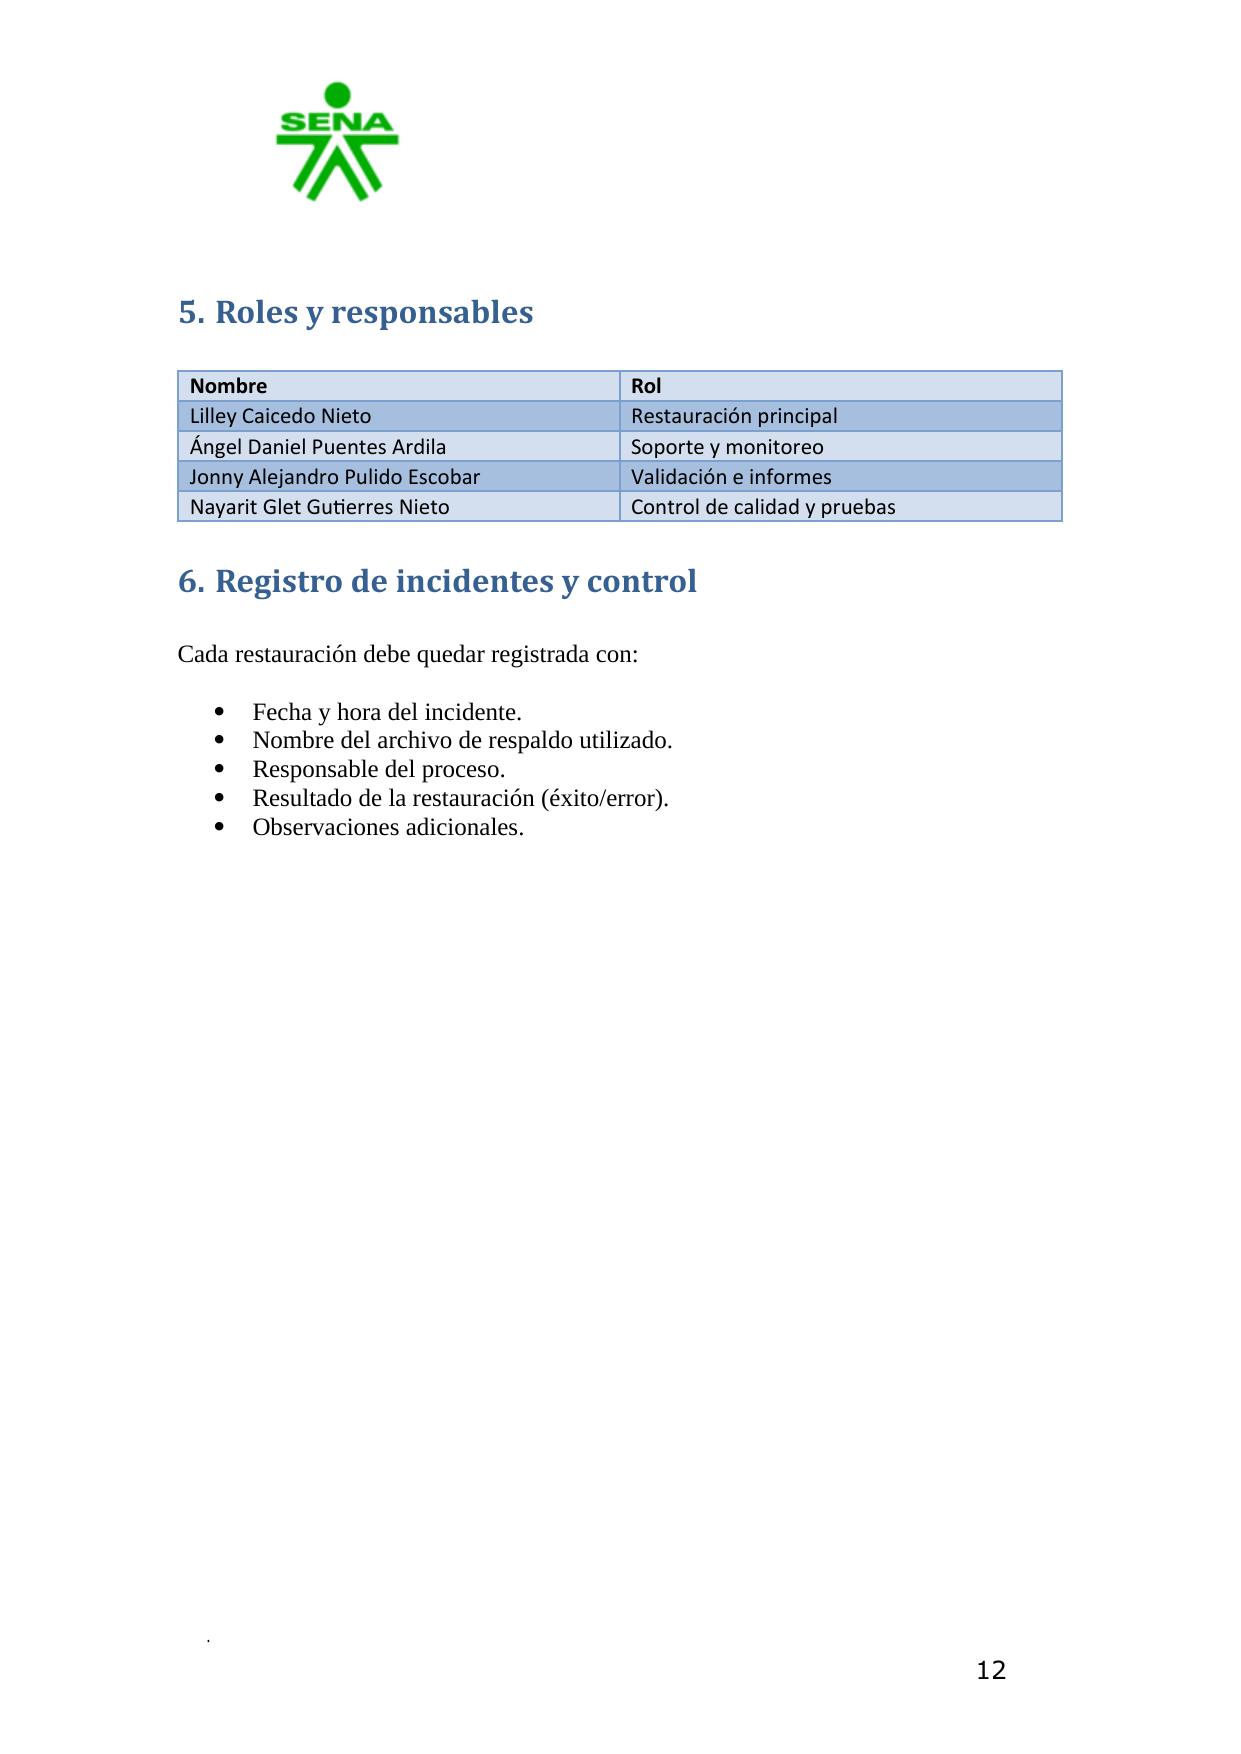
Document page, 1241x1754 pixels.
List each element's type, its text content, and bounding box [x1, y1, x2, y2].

table_cell Ángel Daniel Puentes Ardila [179, 432, 619, 460]
picture [224, 29, 451, 256]
table_cell Soporte y monitoreo [621, 432, 1061, 460]
table_cell Nayarit Glet Gutierres Nieto [179, 492, 619, 520]
list Roles y responsables [177, 291, 1063, 330]
table_cell Validación e informes [621, 462, 1061, 490]
list Registro de incidentes y control [177, 561, 1063, 600]
table_cell Lilley Caicedo Nieto [179, 402, 619, 430]
table_header Rol [621, 372, 1061, 399]
table_header Nombre [179, 372, 619, 399]
list Responsable del proceso. [215, 754, 1063, 783]
table_cell Jonny Alejandro Pulido Escobar [179, 462, 619, 490]
table_cell Restauración principal [621, 402, 1061, 430]
list Nombre del archivo de respaldo utilizado. [215, 726, 1063, 754]
list Resultado de la restauración (éxito/error). [215, 783, 1063, 812]
list Observaciones adicionales. [215, 812, 1063, 841]
list Fecha y hora del incidente. [215, 697, 1063, 726]
text Cada restauración debe quedar registrada con: [177, 639, 1063, 668]
table_cell Control de calidad y pruebas [621, 492, 1061, 520]
